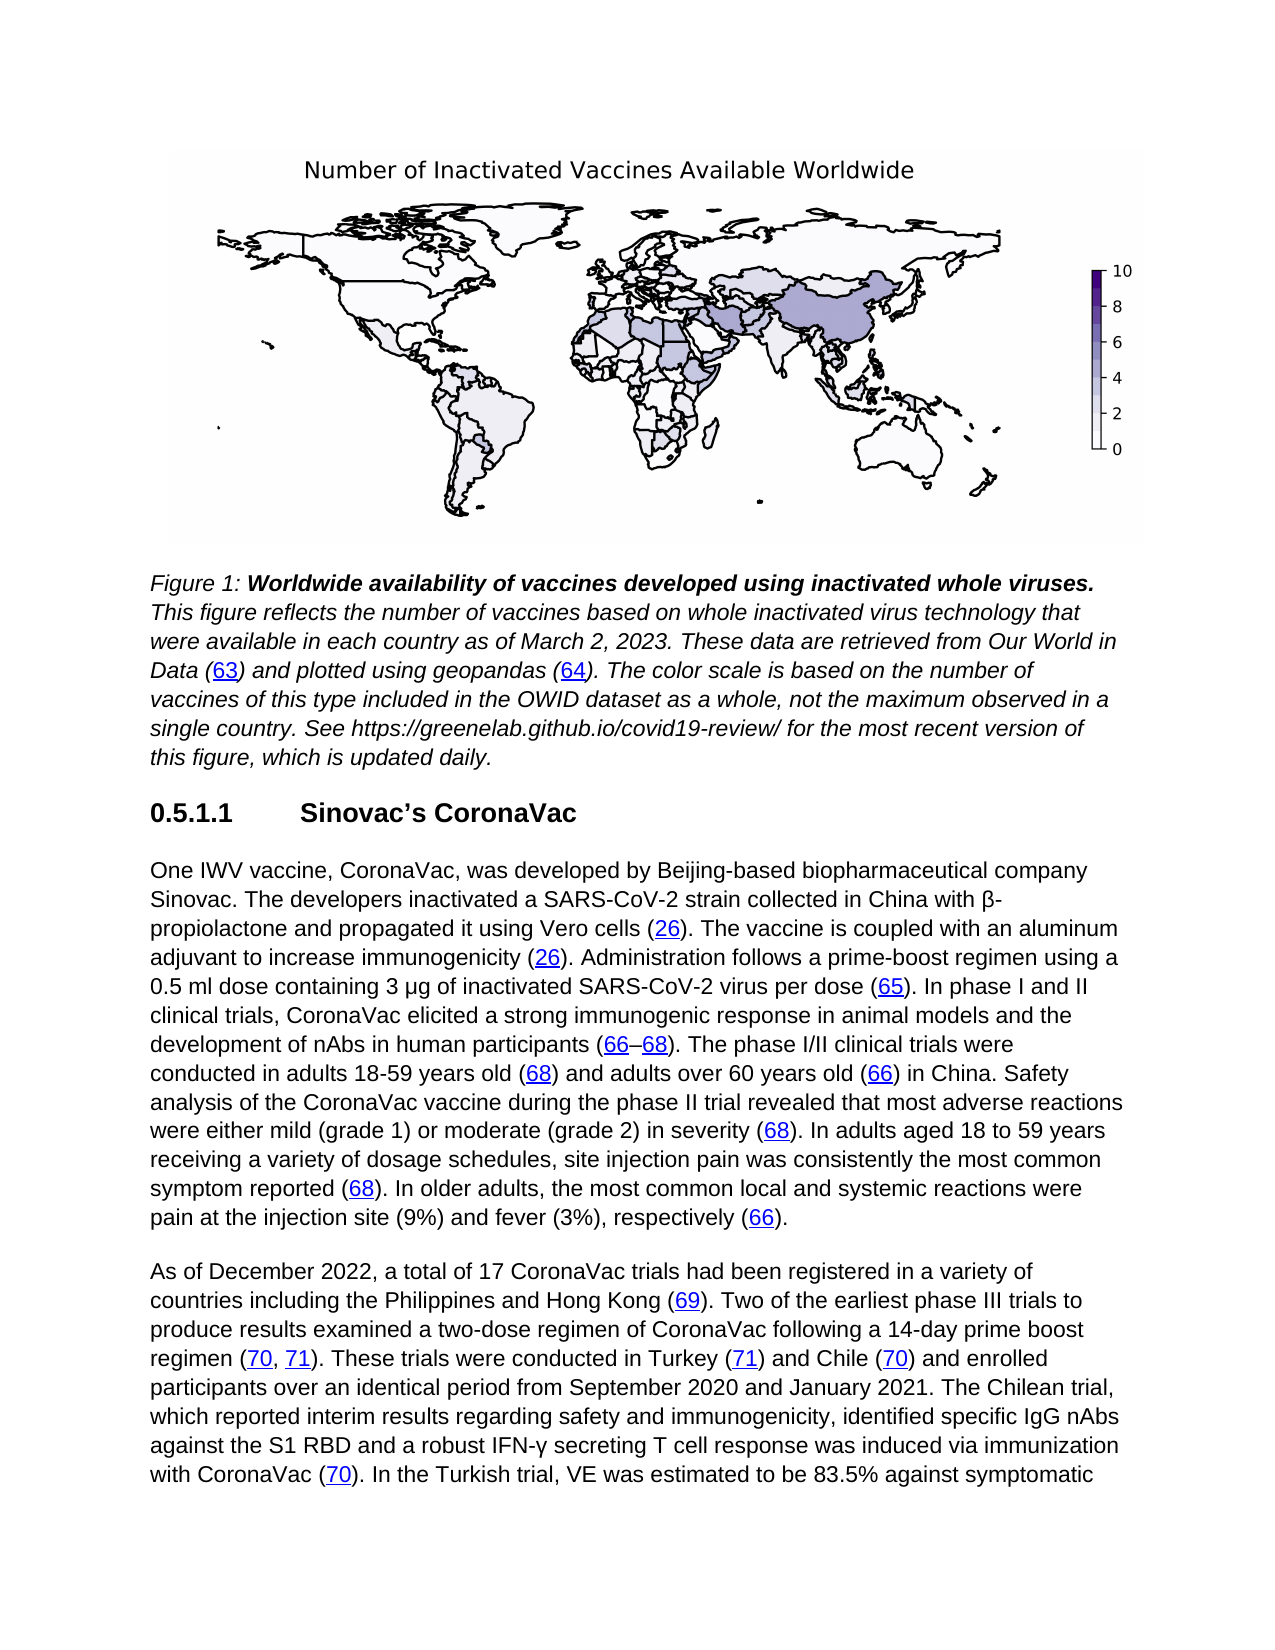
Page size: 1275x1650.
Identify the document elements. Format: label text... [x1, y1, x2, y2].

text One IWV vaccine, CoronaVac, was developed by Beijing-based biopharmaceutical company Sinovac. The developers inactivated a SARS-CoV-2 strain collected in China with β-propiolactone and propagated it using Vero cells (26). The vaccine is coupled with an aluminum adjuvant to increase immunogenicity (26). Administration follows a prime-boost regimen using a 0.5 ml dose containing 3 μg of inactivated SARS-CoV-2 virus per dose (65). In phase I and II clinical trials, CoronaVac elicited a strong immunogenic response in animal models and the development of nAbs in human participants (66–68). The phase I/II clinical trials were conducted in adults 18-59 years old (68) and adults over 60 years old (66) in China. Safety analysis of the CoronaVac vaccine during the phase II trial revealed that most adverse reactions were either mild (grade 1) or moderate (grade 2) in severity (68). In adults aged 18 to 59 years receiving a variety of dosage schedules, site injection pain was consistently the most common symptom reported (68). In older adults, the most common local and systemic reactions were pain at the injection site (9%) and fever (3%), respectively (66). [150, 857, 1125, 1231]
subtitle 0.5.1.1 Sinovac’s CoronaVac [150, 797, 1125, 829]
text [150, 1258, 1125, 1487]
picture [168, 150, 1144, 543]
text Figure 1: Worldwide availability of vaccines developed using inactivated whole viruses. This figure reflects the number of vaccines based on whole inactivated virus technology that were available in each country as of March 2, 2023. These data are retrieved from Our World in Data (63) and plotted using geopandas (64). The color scale is based on the number of vaccines of this type included in the OWID dataset as a whole, not the maximum observed in a single country. See https://greenelab.github.io/covid19-review/ for the most recent version of this figure, which is updated daily. [150, 570, 1125, 770]
